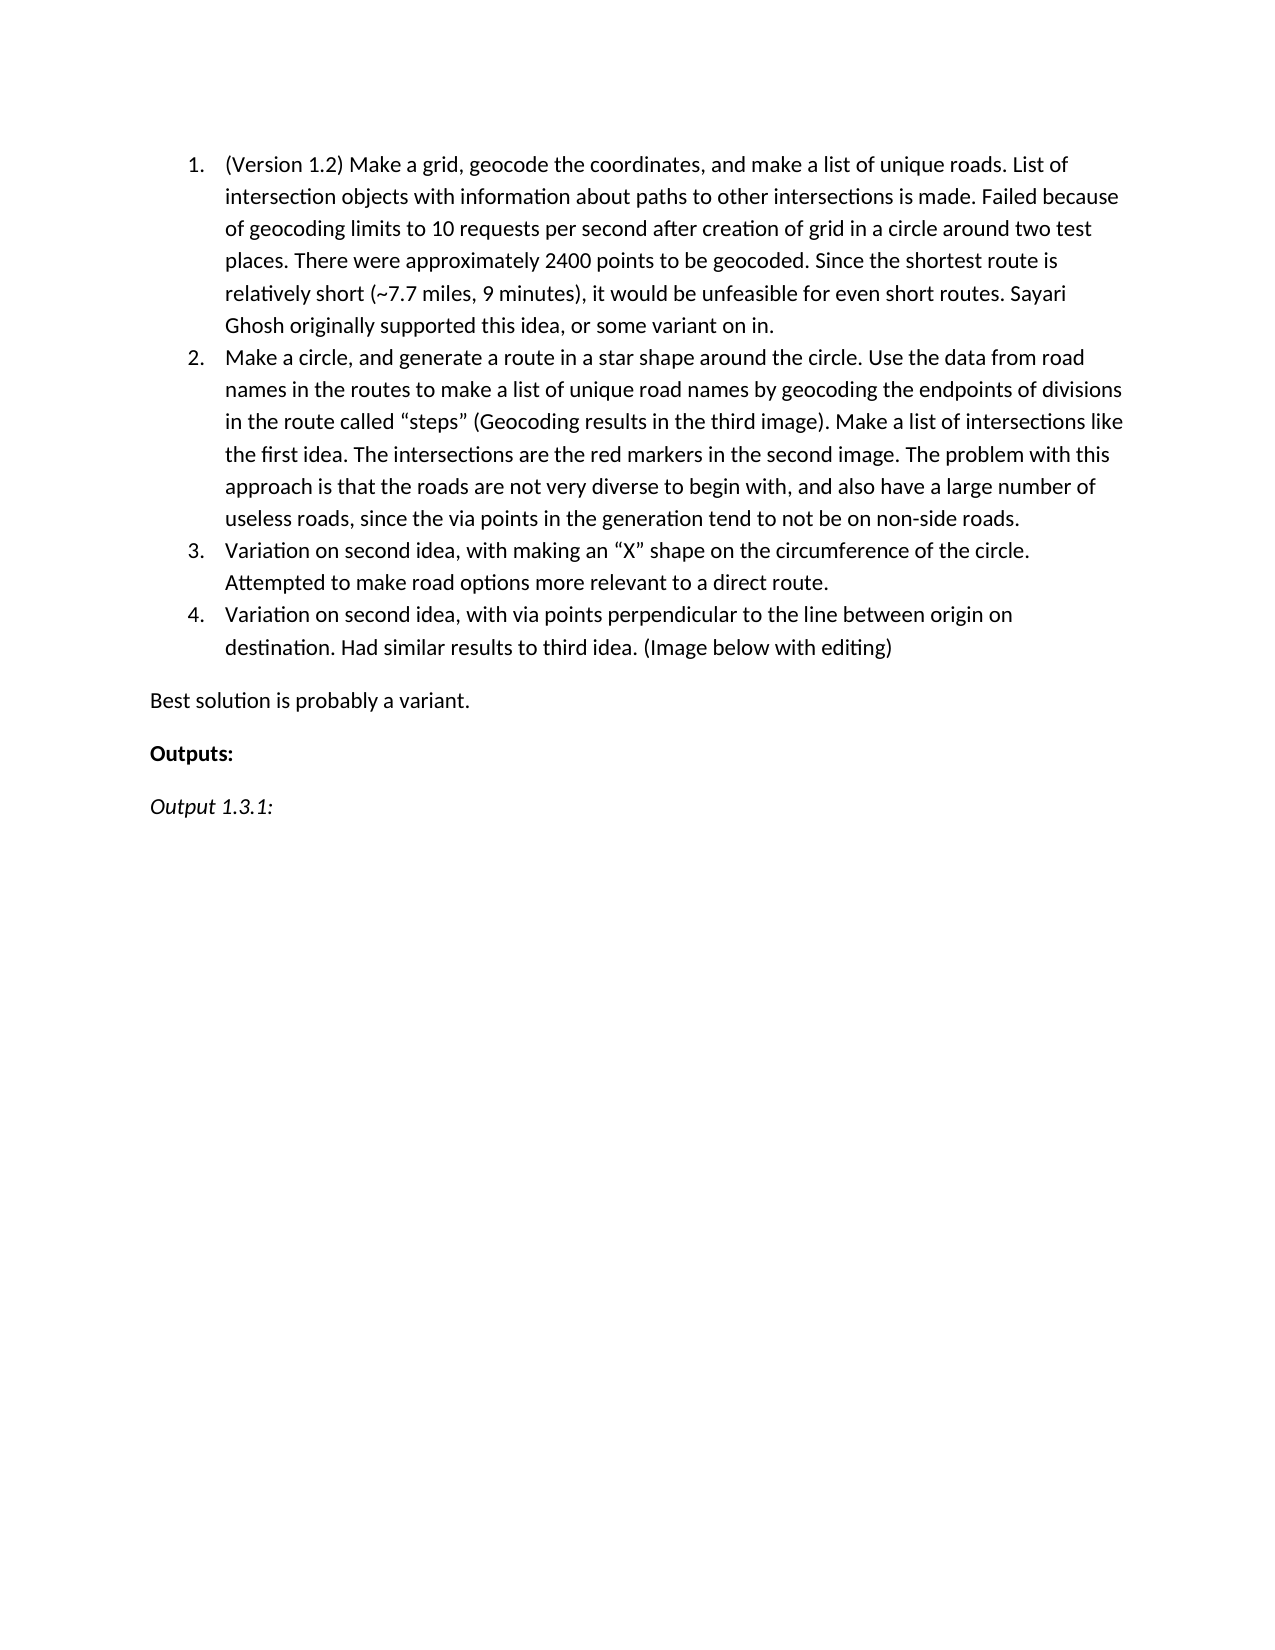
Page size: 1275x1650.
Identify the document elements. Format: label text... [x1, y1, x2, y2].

list Make a circle, and generate a route in a star shape around the circle. Use the data from road names in the routes to make a list of unique road names by geocoding the endpoints of divisions in the route called “steps” (Geocoding results in the third image). Make a list of intersections like the first idea. The intersections are the red markers in the second image. The problem with this approach is that the roads are not very diverse to begin with, and also have a large number of useless roads, since the via points in the generation tend to not be on non-side roads. [187, 343, 1125, 532]
list (Version 1.2) Make a grid, geocode the coordinates, and make a list of unique roads. List of intersection objects with information about paths to other intersections is made. Failed because of geocoding limits to 10 requests per second after creation of grid in a circle around two test places. There were approximately 2400 points to be geocoded. Since the shortest route is relatively short (~7.7 miles, 9 minutes), it would be unfeasible for even short routes. Sayari Ghosh originally supported this idea, or some variant on in. [187, 150, 1125, 339]
text Output 1.3.1: [150, 792, 1125, 820]
text Outputs: [150, 739, 1125, 767]
list Variation on second idea, with via points perpendicular to the line between origin on destination. Had similar results to third idea. (Image below with editing) [187, 601, 1125, 661]
text Best solution is probably a variant. [150, 686, 1125, 714]
list Variation on second idea, with making an “X” shape on the circumference of the circle. Attempted to make road options more relevant to a direct route. [187, 536, 1125, 596]
